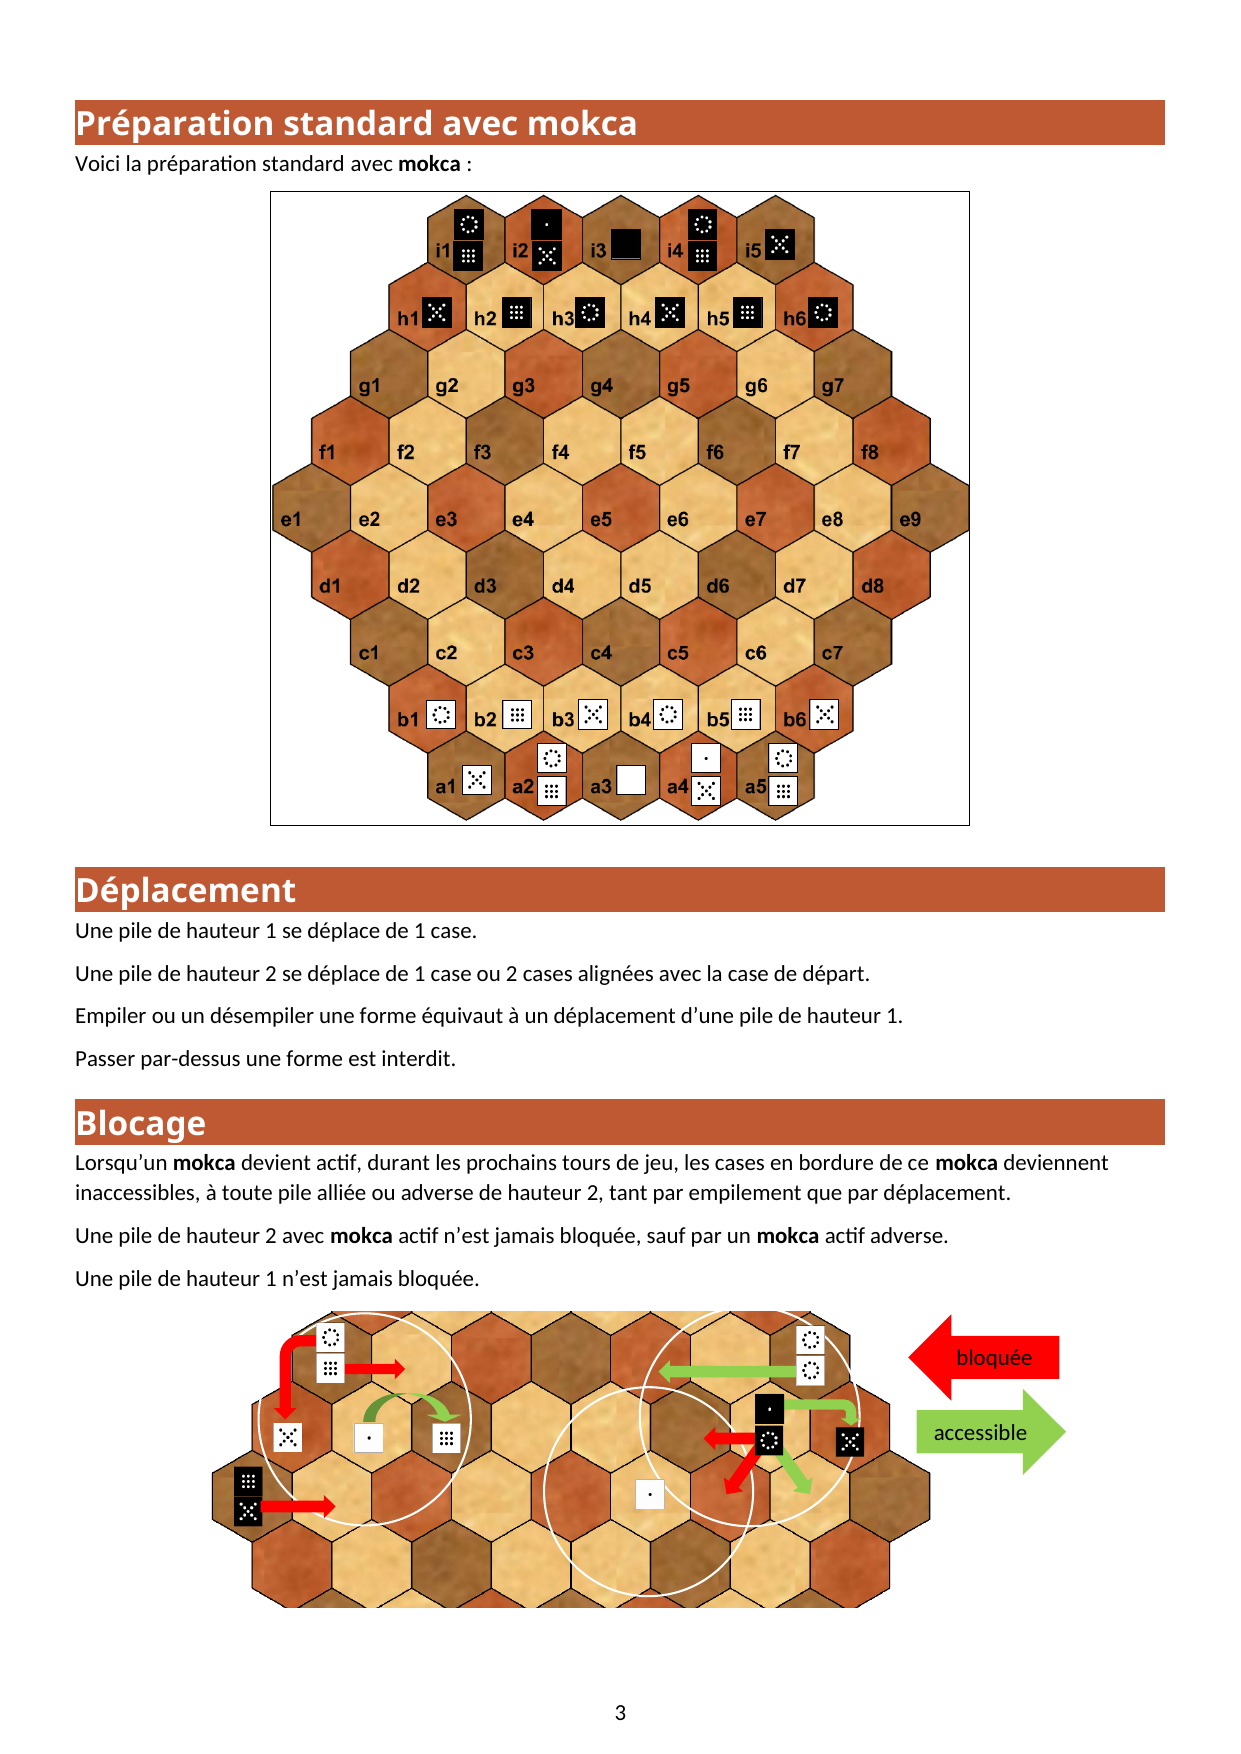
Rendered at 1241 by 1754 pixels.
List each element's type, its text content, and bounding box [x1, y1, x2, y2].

text Une pile de hauteur 1 n’est jamais bloquée. [75, 1264, 1165, 1292]
text Une pile de hauteur 2 se déplace de 1 case ou 2 cases alignées avec la case de départ. [75, 959, 1165, 987]
picture [546, 1389, 752, 1595]
text Passer par-dessus une forme est interdit. [75, 1044, 1165, 1072]
text Une pile de hauteur 1 se déplace de 1 case. [75, 916, 1165, 944]
subtitle Blocage [206, 1099, 1165, 1145]
subtitle Préparation standard avec mokca [638, 100, 1165, 145]
text Lorsqu’un mokca devient actif, durant les prochains tours de jeu, les cases en bordure de ce mokca deviennent inaccessibles, à toute pile alliée ou adverse de hauteur 2, tant par empilement que par déplacement. [75, 1148, 1165, 1207]
text Voici la préparation standard avec mokca : [75, 149, 1165, 177]
picture [211, 1311, 931, 1608]
picture [744, 1445, 753, 1453]
text Une pile de hauteur 2 avec mokca actif n’est jamais bloquée, sauf par un mokca actif adverse. [75, 1221, 1165, 1249]
text Empiler ou un désempiler une forme équivaut à un déplacement d’une pile de hauteur 1. [75, 1001, 1165, 1029]
subtitle Déplacement [296, 867, 1165, 912]
picture [271, 192, 969, 825]
